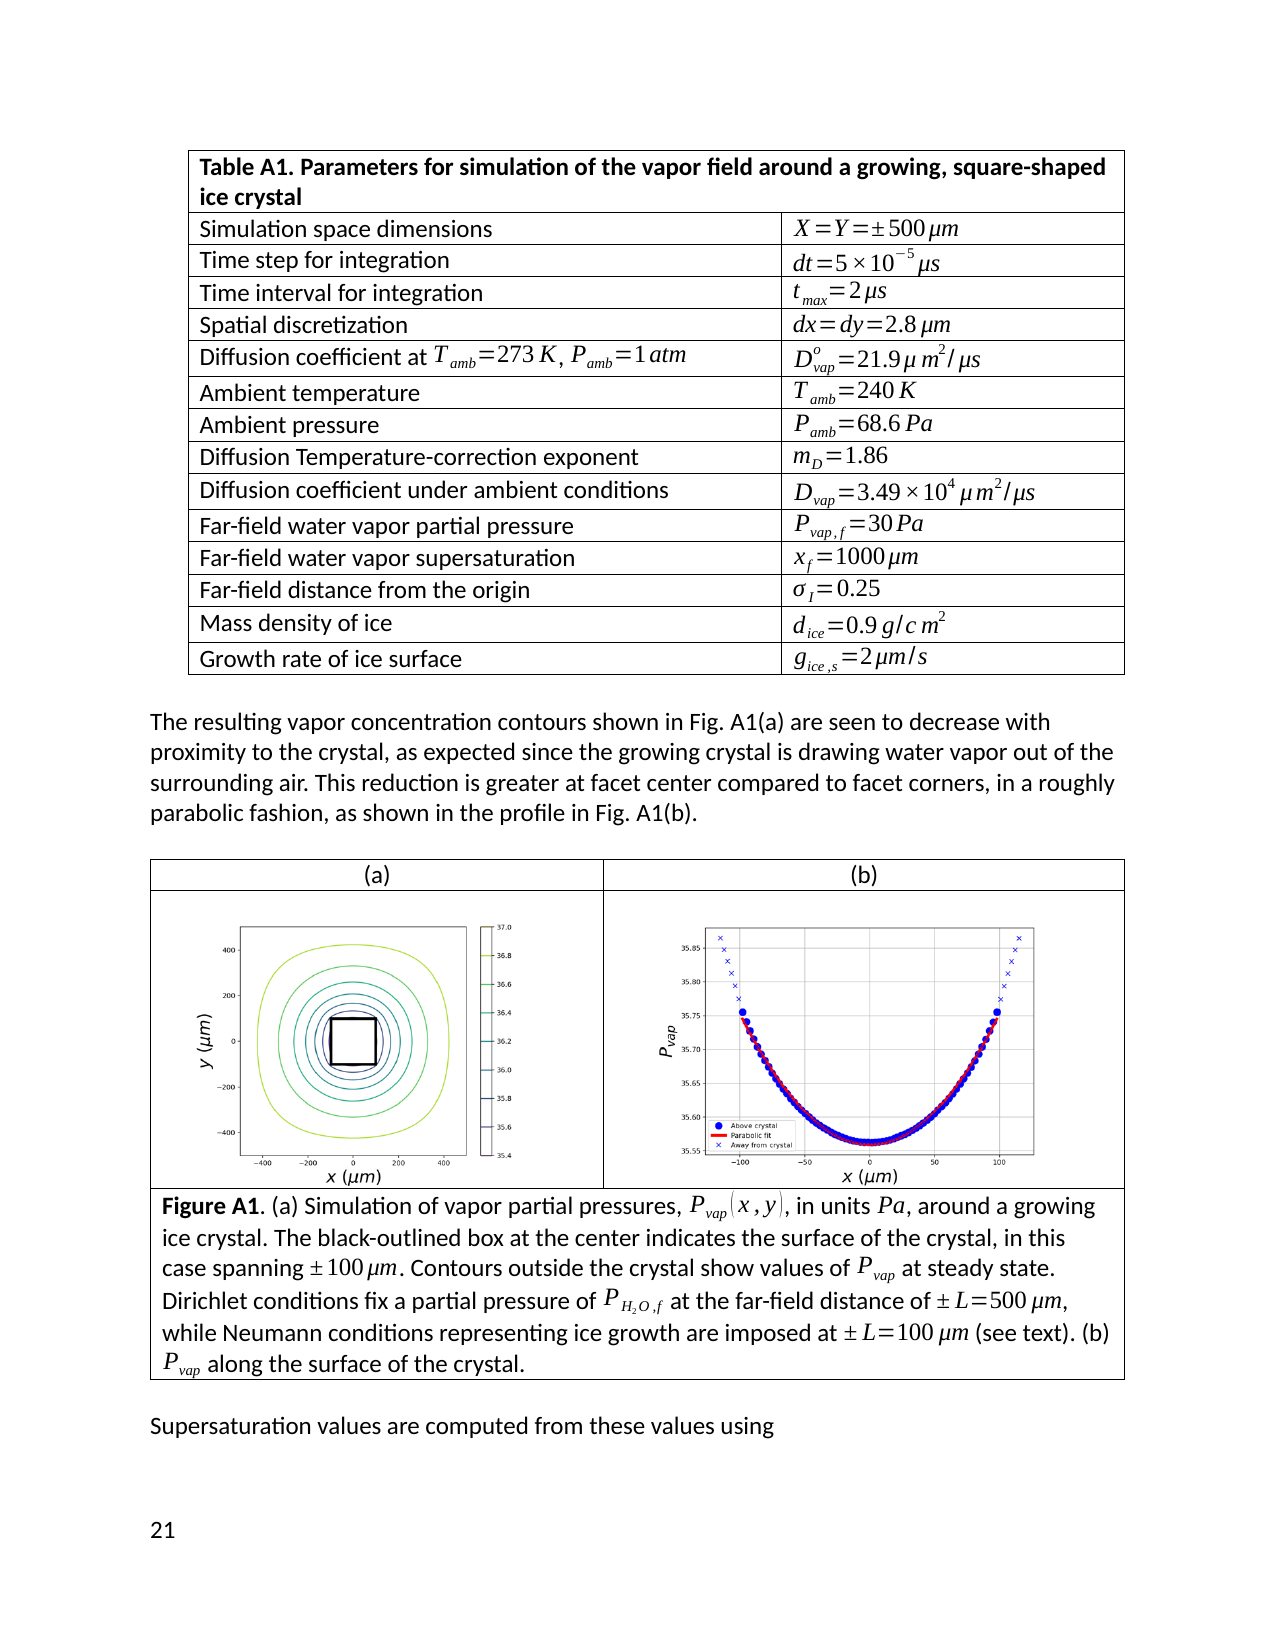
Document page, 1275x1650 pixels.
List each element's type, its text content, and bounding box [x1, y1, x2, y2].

table_cell [782, 442, 1124, 473]
table_cell Diffusion coefficient under ambient conditions [189, 474, 781, 509]
text The resulting vapor concentration contours shown in Fig. A1(a) are seen to decrease with proximity to the crystal, as expected since the growing crystal is drawing water vapor out of the surrounding air. This reduction is greater at facet center compared to facet corners, in a roughly parabolic fashion, as shown in the profile in Fig. A1(b). [150, 706, 1125, 828]
table_cell [782, 213, 1124, 244]
text Supersaturation values are computed from these values using [150, 1411, 1125, 1441]
picture [652, 892, 1075, 1187]
table_cell Far-field water vapor supersaturation [189, 542, 781, 574]
table_cell Growth rate of ice surface [189, 643, 781, 674]
table_cell Far-field distance from the origin [189, 575, 781, 606]
table_cell [782, 277, 1124, 308]
table_cell Simulation space dimensions [189, 213, 781, 244]
table_cell [559, 891, 603, 1188]
table_cell [782, 341, 1124, 376]
table_cell Mass density of ice [189, 607, 781, 642]
table_cell [782, 607, 1124, 642]
table_header (b) [604, 860, 1124, 890]
table_cell [782, 409, 1124, 441]
table_cell [151, 891, 194, 1188]
table_cell Time step for integration [189, 245, 781, 276]
picture [194, 891, 559, 1188]
table_cell [782, 643, 1124, 674]
table_cell Far-field water vapor partial pressure [189, 510, 781, 541]
table_header (a) [151, 860, 603, 890]
table_cell [782, 542, 1124, 574]
table_cell [782, 474, 1124, 509]
table_cell [782, 245, 1124, 276]
table_cell Ambient temperature [189, 377, 781, 408]
table_cell Diffusion coefficient at , [189, 341, 781, 376]
table_cell Figure A1. (a) Simulation of vapor partial pressures, , in units , around a growing ice crystal. The black-outlined box at the center indicates the surface of the crystal, in this case spanning . Contours outside the crystal show values of at steady state. Dirichlet conditions fix a partial pressure of at the far-field distance of , while Neumann conditions representing ice growth are imposed at (see text). (b) along the surface of the crystal. [151, 1189, 1124, 1379]
table_cell [782, 510, 1124, 541]
table_cell Diffusion Temperature-correction exponent [189, 442, 781, 473]
table_cell Spatial discretization [189, 309, 781, 340]
table_cell [782, 309, 1124, 340]
table_cell [782, 575, 1124, 606]
table_header Table A1. Parameters for simulation of the vapor field around a growing, square-shaped ice crystal [189, 151, 1124, 212]
table_cell [604, 891, 1124, 1188]
table_cell Ambient pressure [189, 409, 781, 441]
table_cell Time interval for integration [189, 277, 781, 308]
table_cell [782, 377, 1124, 408]
